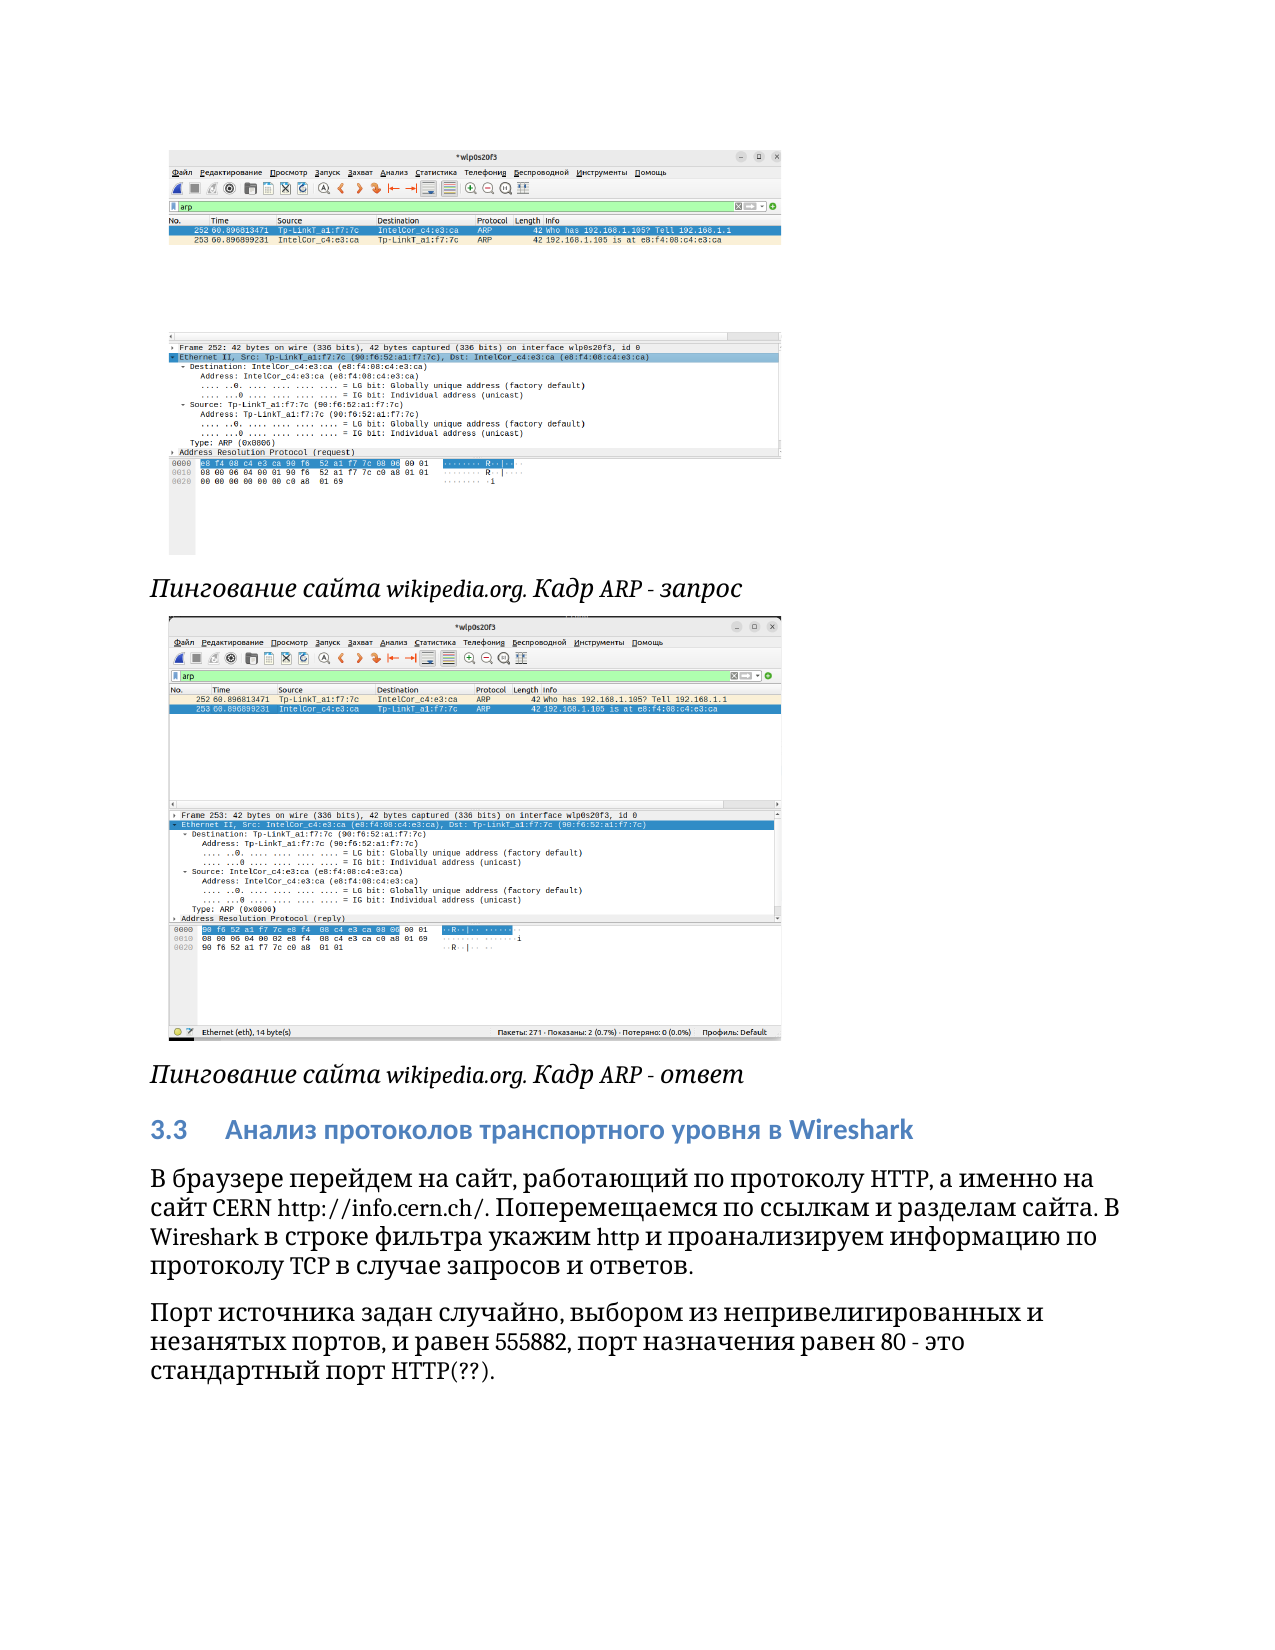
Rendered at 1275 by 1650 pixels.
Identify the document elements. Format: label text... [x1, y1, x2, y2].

text Порт источника задан случайно, выбором из непривелигированных и незанятых портов, и равен 555882, порт назначения равен 80 - это стандартный порт HTTP(??). [150, 1299, 1125, 1385]
subtitle 3.3 Анализ протоколов транспортного уровня в Wireshark [150, 1111, 1125, 1147]
text В браузере перейдем на сайт, работающий по протоколу HTTP, а именно на сайт CERN http://info.cern.ch/. Поперемещаемся по ссылкам и разделам сайта. В Wireshark в строке фильтра укажим http и проанализируем информацию по протоколу TCP в случае запросов и ответов. [150, 1165, 1125, 1280]
text Пингование сайта wikipedia.org. Кадр ARP - запрос [150, 575, 1125, 604]
text Пингование сайта wikipedia.org. Кадр ARP - ответ [150, 1061, 1125, 1090]
picture [168, 150, 782, 555]
picture [168, 616, 782, 1041]
